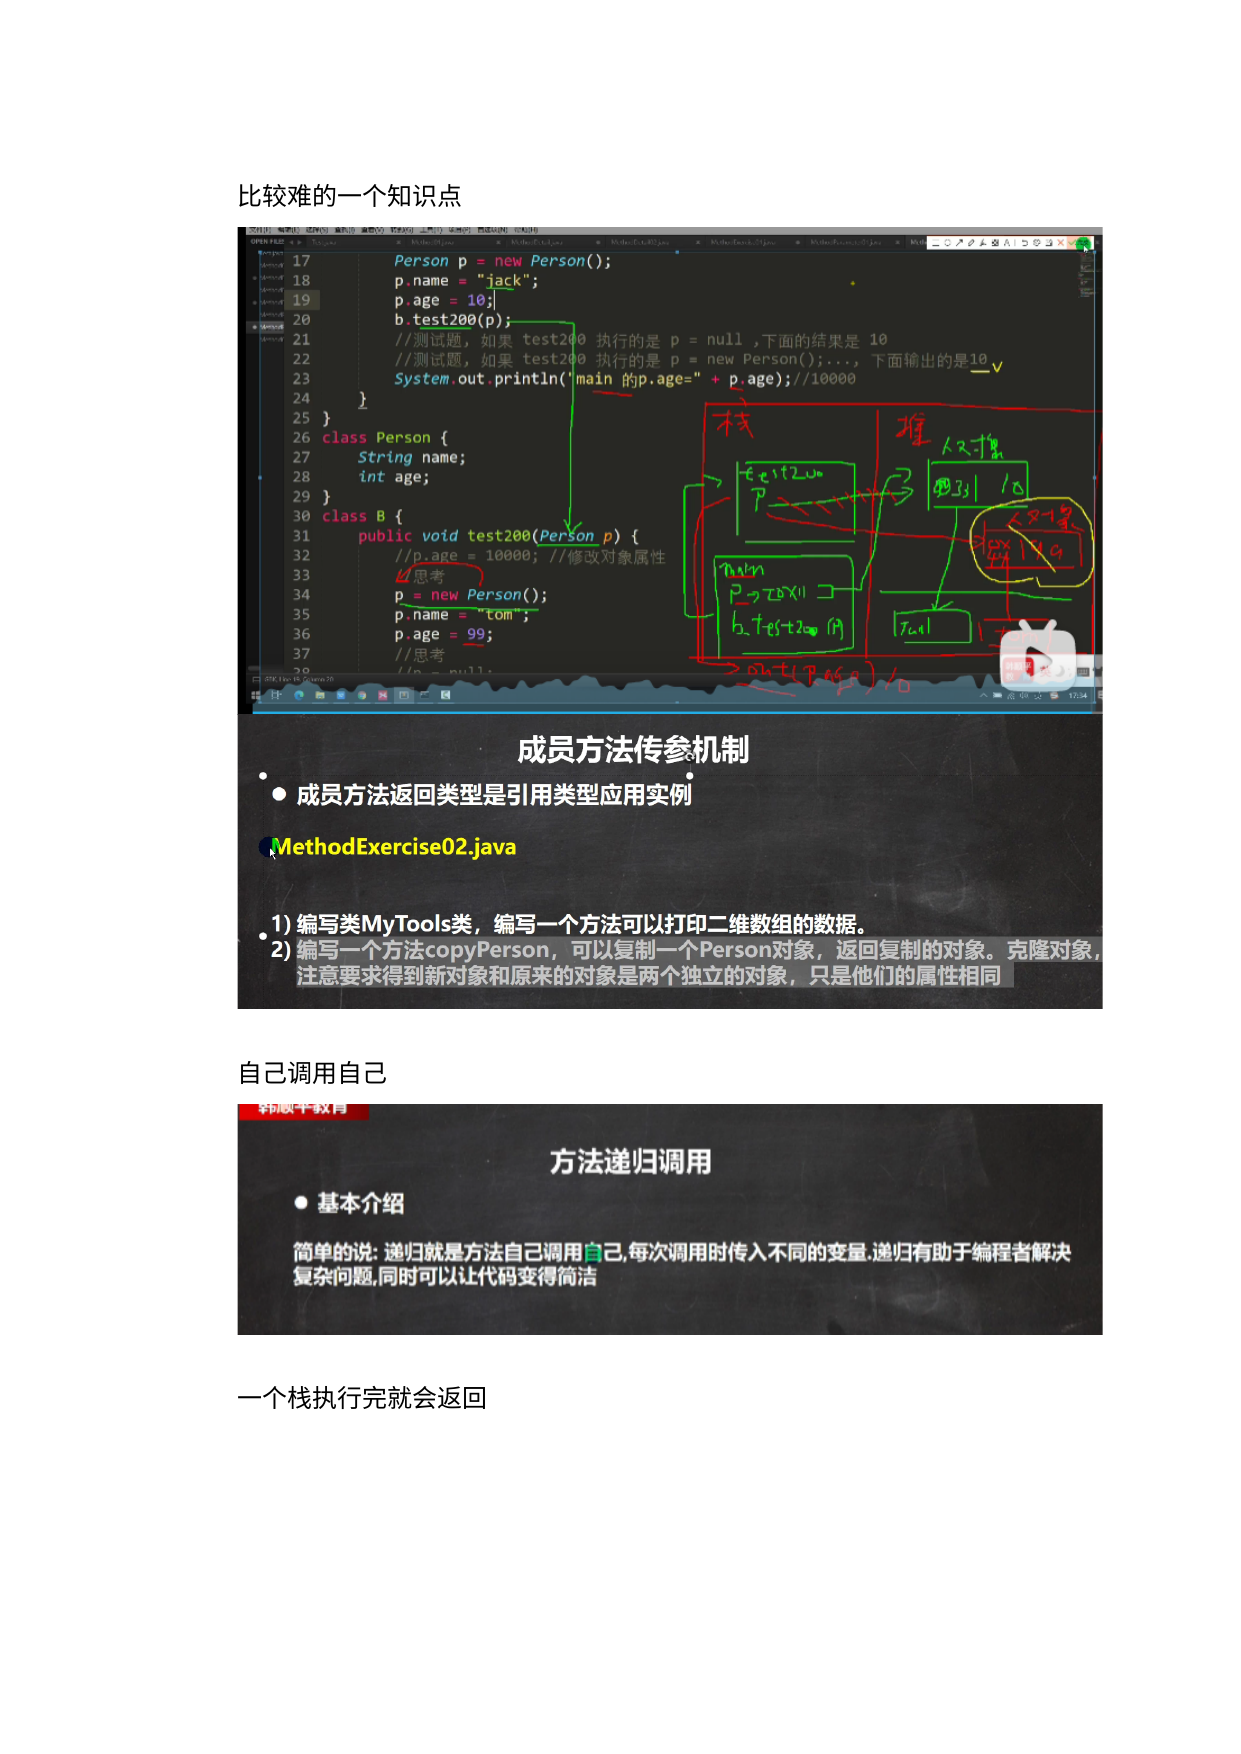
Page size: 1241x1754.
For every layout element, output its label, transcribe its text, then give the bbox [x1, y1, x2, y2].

picture [237, 227, 1103, 1009]
picture [237, 1104, 1103, 1335]
text 一个栈执行完就会返回 [187, 1364, 1053, 1429]
text 比较难的一个知识点 [187, 162, 1053, 227]
text 自己调用自己 [187, 1039, 1053, 1104]
